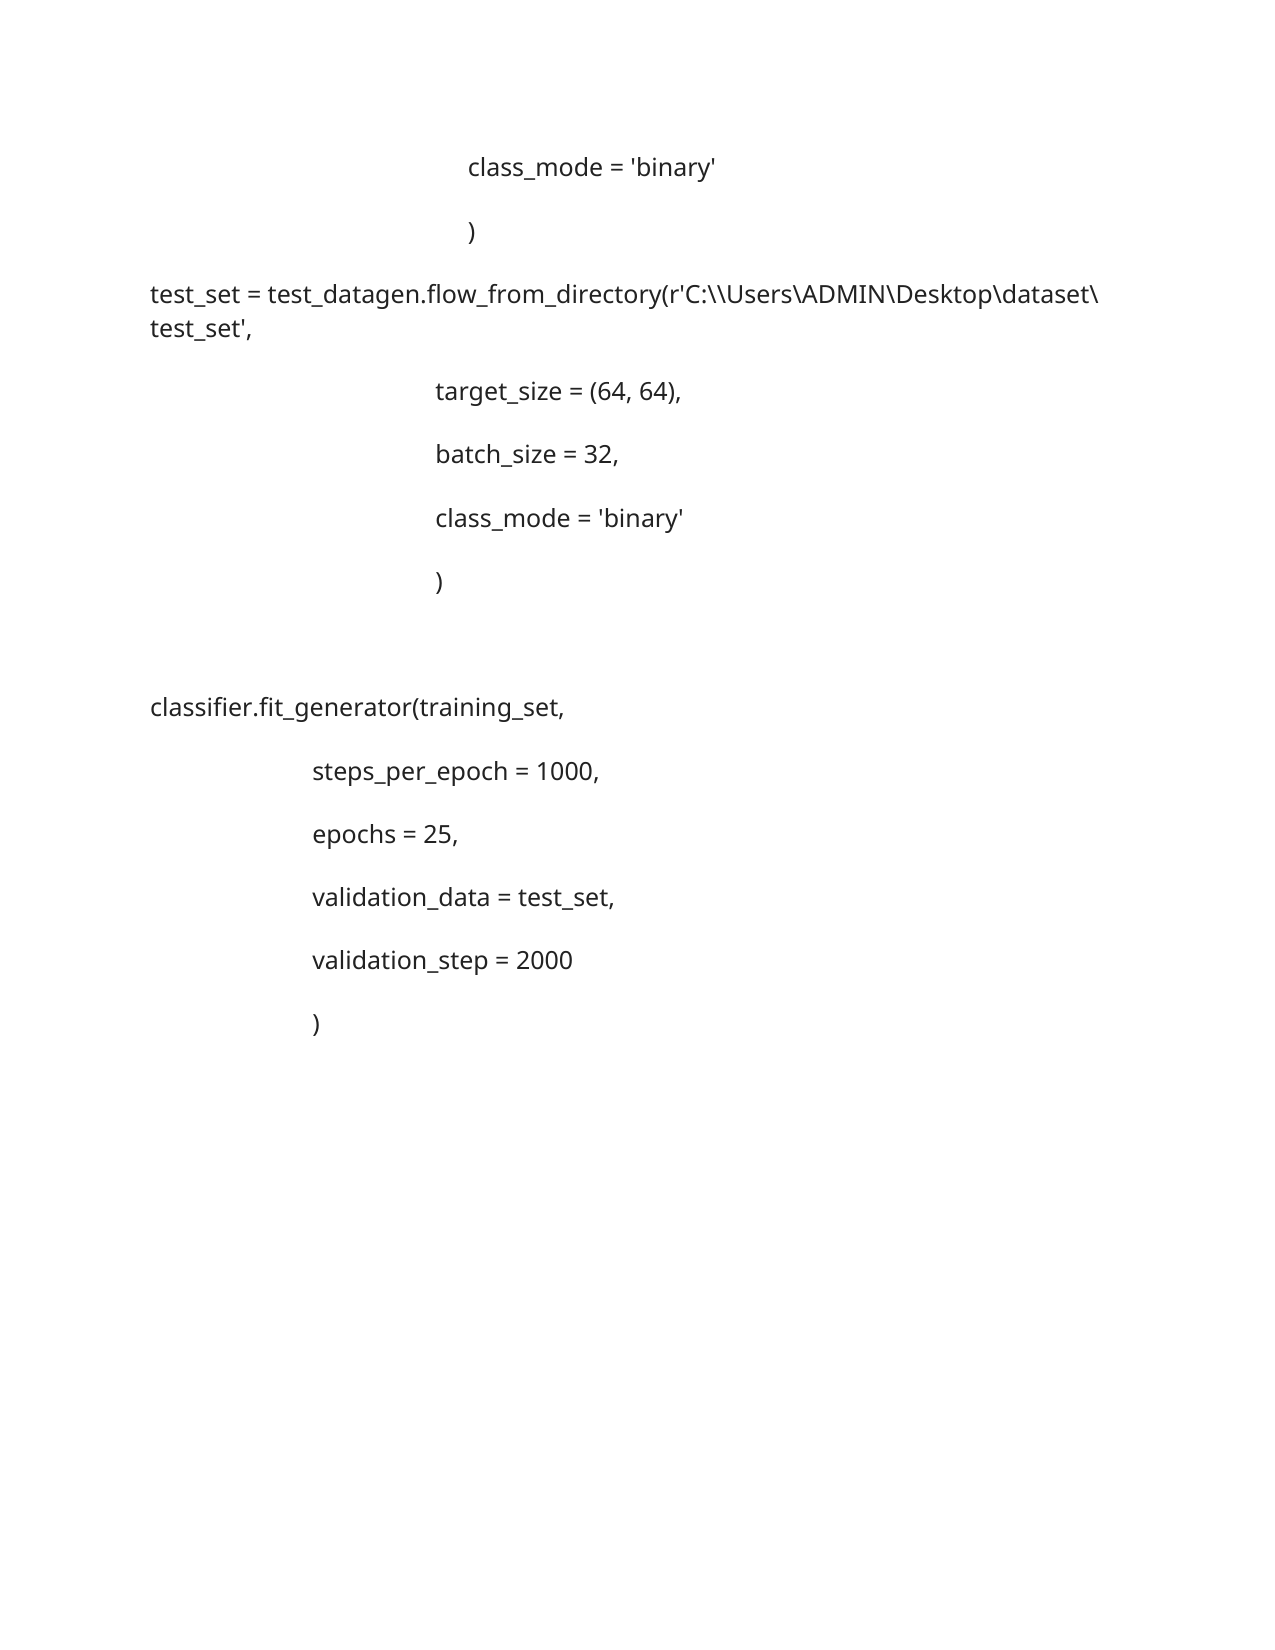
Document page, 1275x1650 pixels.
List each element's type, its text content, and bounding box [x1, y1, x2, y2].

text classifier.fit_generator(training_set, [150, 690, 1125, 724]
text batch_size = 32, [150, 437, 1125, 471]
text validation_data = test_set, [150, 879, 1125, 914]
text target_size = (64, 64), [150, 374, 1125, 408]
text ) [150, 213, 1125, 247]
text ) [150, 1006, 1125, 1040]
text class_mode = 'binary' [150, 150, 1125, 184]
text ) [150, 563, 1125, 597]
text class_mode = 'binary' [150, 500, 1125, 534]
text steps_per_epoch = 1000, [150, 753, 1125, 787]
text epochs = 25, [150, 816, 1125, 850]
text validation_step = 2000 [150, 943, 1125, 977]
text test_set = test_datagen.flow_from_directory(r'C:\\Users\ADMIN\Desktop\dataset\test_set', [150, 276, 1125, 344]
